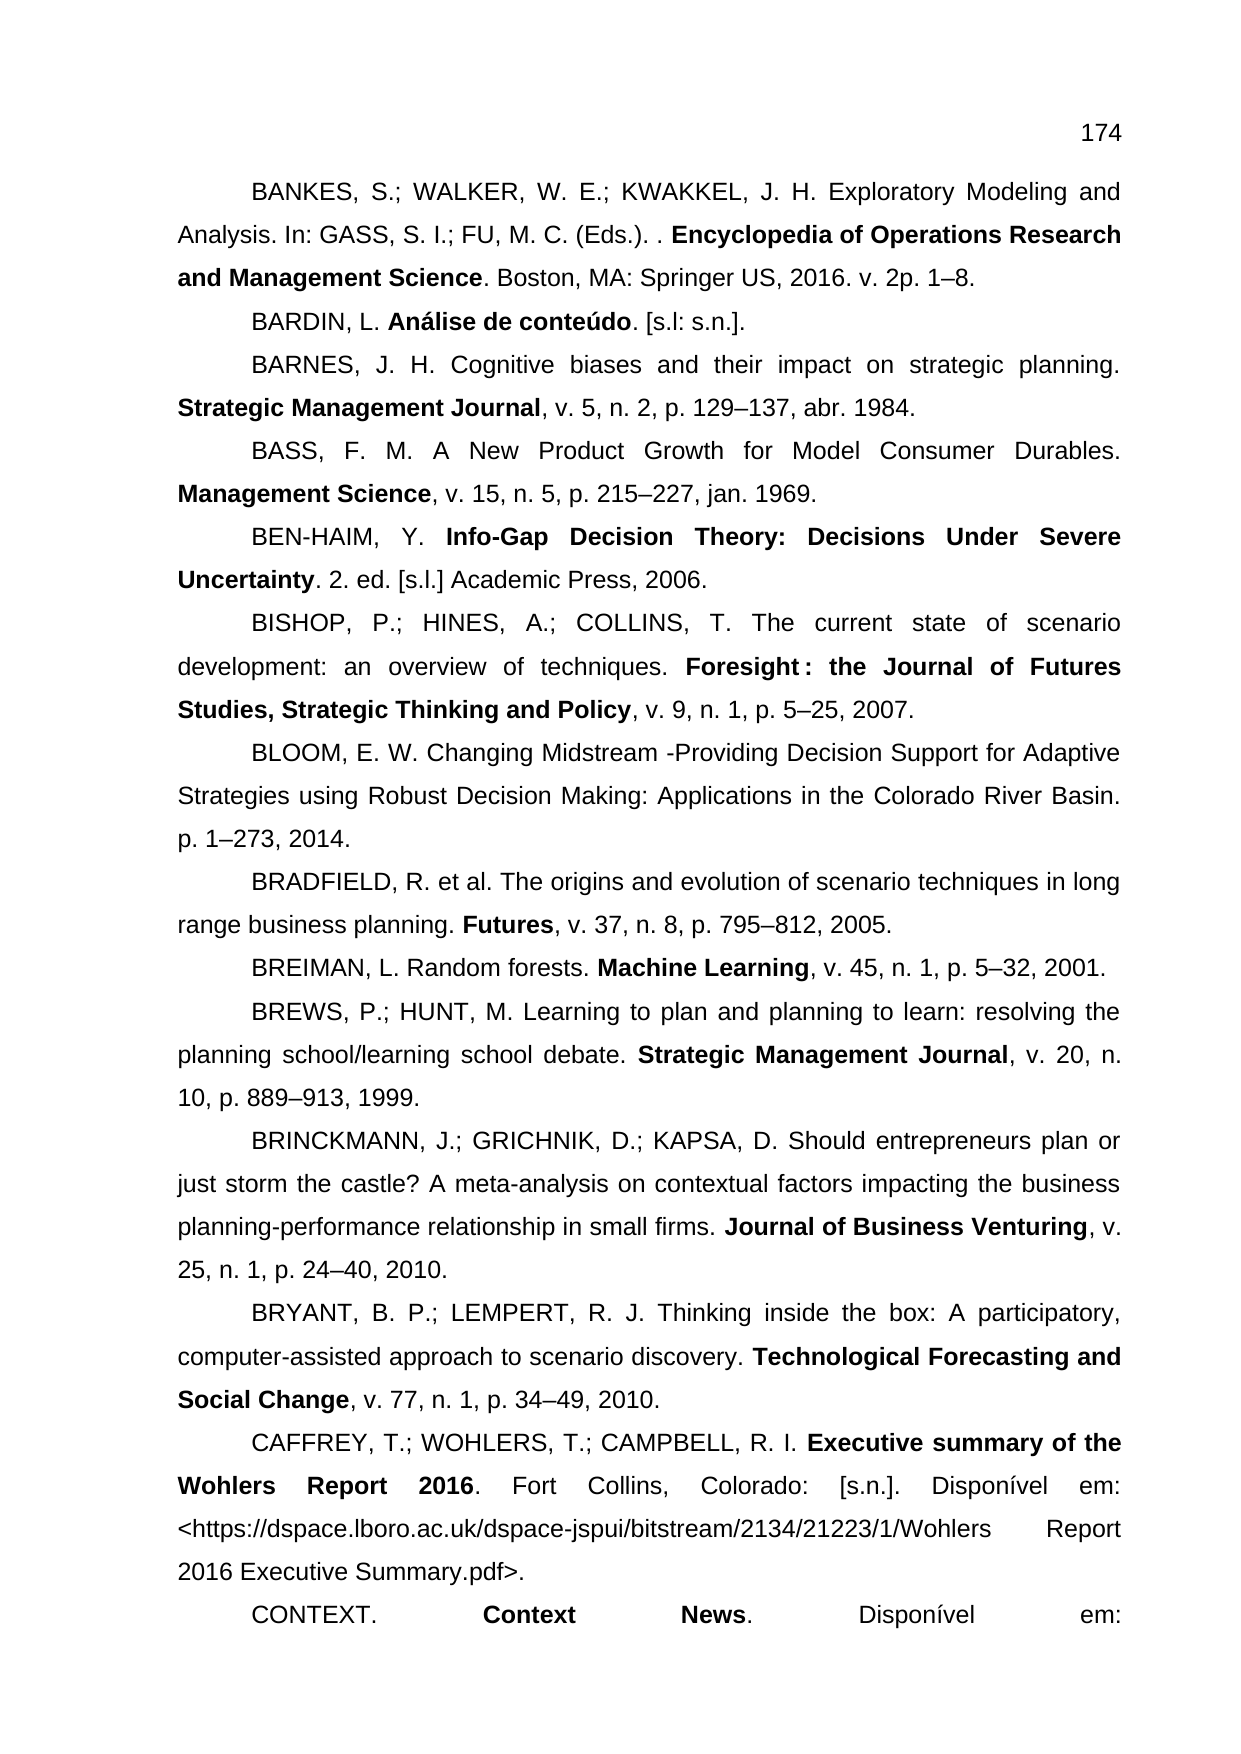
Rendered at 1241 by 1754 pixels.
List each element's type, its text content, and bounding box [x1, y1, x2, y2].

text BRINCKMANN, J.; GRICHNIK, D.; KAPSA, D. Should entrepreneurs plan or just storm the castle? A meta-analysis on contextual factors impacting the business planning-performance relationship in small firms. Journal of Business Venturing, v. 25, n. 1, p. 24–40, 2010. [177, 1126, 1122, 1284]
text BASS, F. M. A New Product Growth for Model Consumer Durables. Management Science, v. 15, n. 5, p. 215–227, jan. 1969. [177, 436, 1122, 508]
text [177, 1600, 1122, 1629]
text BISHOP, P.; HINES, A.; COLLINS, T. The current state of scenario development: an overview of techniques. Foresight : the Journal of Futures Studies, Strategic Thinking and Policy, v. 9, n. 1, p. 5–25, 2007. [177, 608, 1122, 723]
text CAFFREY, T.; WOHLERS, T.; CAMPBELL, R. I. Executive summary of the Wohlers Report 2016. Fort Collins, Colorado: [s.n.]. Disponível em: <https://dspace.lboro.ac.uk/dspace-jspui/bitstream/2134/21223/1/Wohlers Report 2016 Executive Summary.pdf>. [177, 1428, 1122, 1586]
text BANKES, S.; WALKER, W. E.; KWAKKEL, J. H. Exploratory Modeling and Analysis. In: GASS, S. I.; FU, M. C. (Eds.). . Encyclopedia of Operations Research and Management Science. Boston, MA: Springer US, 2016. v. 2p. 1–8. [177, 177, 1122, 292]
text BARDIN, L. Análise de conteúdo. [s.l: s.n.]. [177, 307, 1122, 335]
text BREIMAN, L. Random forests. Machine Learning, v. 45, n. 1, p. 5–32, 2001. [177, 953, 1122, 982]
text BEN-HAIM, Y. Info-Gap Decision Theory: Decisions Under Severe Uncertainty. 2. ed. [s.l.] Academic Press, 2006. [177, 522, 1122, 594]
text BRADFIELD, R. et al. The origins and evolution of scenario techniques in long range business planning. Futures, v. 37, n. 8, p. 795–812, 2005. [177, 867, 1122, 939]
text BLOOM, E. W. Changing Midstream -Providing Decision Support for Adaptive Strategies using Robust Decision Making: Applications in the Colorado River Basin. p. 1–273, 2014. [177, 738, 1122, 853]
text BARNES, J. H. Cognitive biases and their impact on strategic planning. Strategic Management Journal, v. 5, n. 2, p. 129–137, abr. 1984. [177, 350, 1122, 422]
text BRYANT, B. P.; LEMPERT, R. J. Thinking inside the box: A participatory, computer-assisted approach to scenario discovery. Technological Forecasting and Social Change, v. 77, n. 1, p. 34–49, 2010. [177, 1298, 1122, 1413]
text BREWS, P.; HUNT, M. Learning to plan and planning to learn: resolving the planning school/learning school debate. Strategic Management Journal, v. 20, n. 10, p. 889–913, 1999. [177, 997, 1122, 1112]
